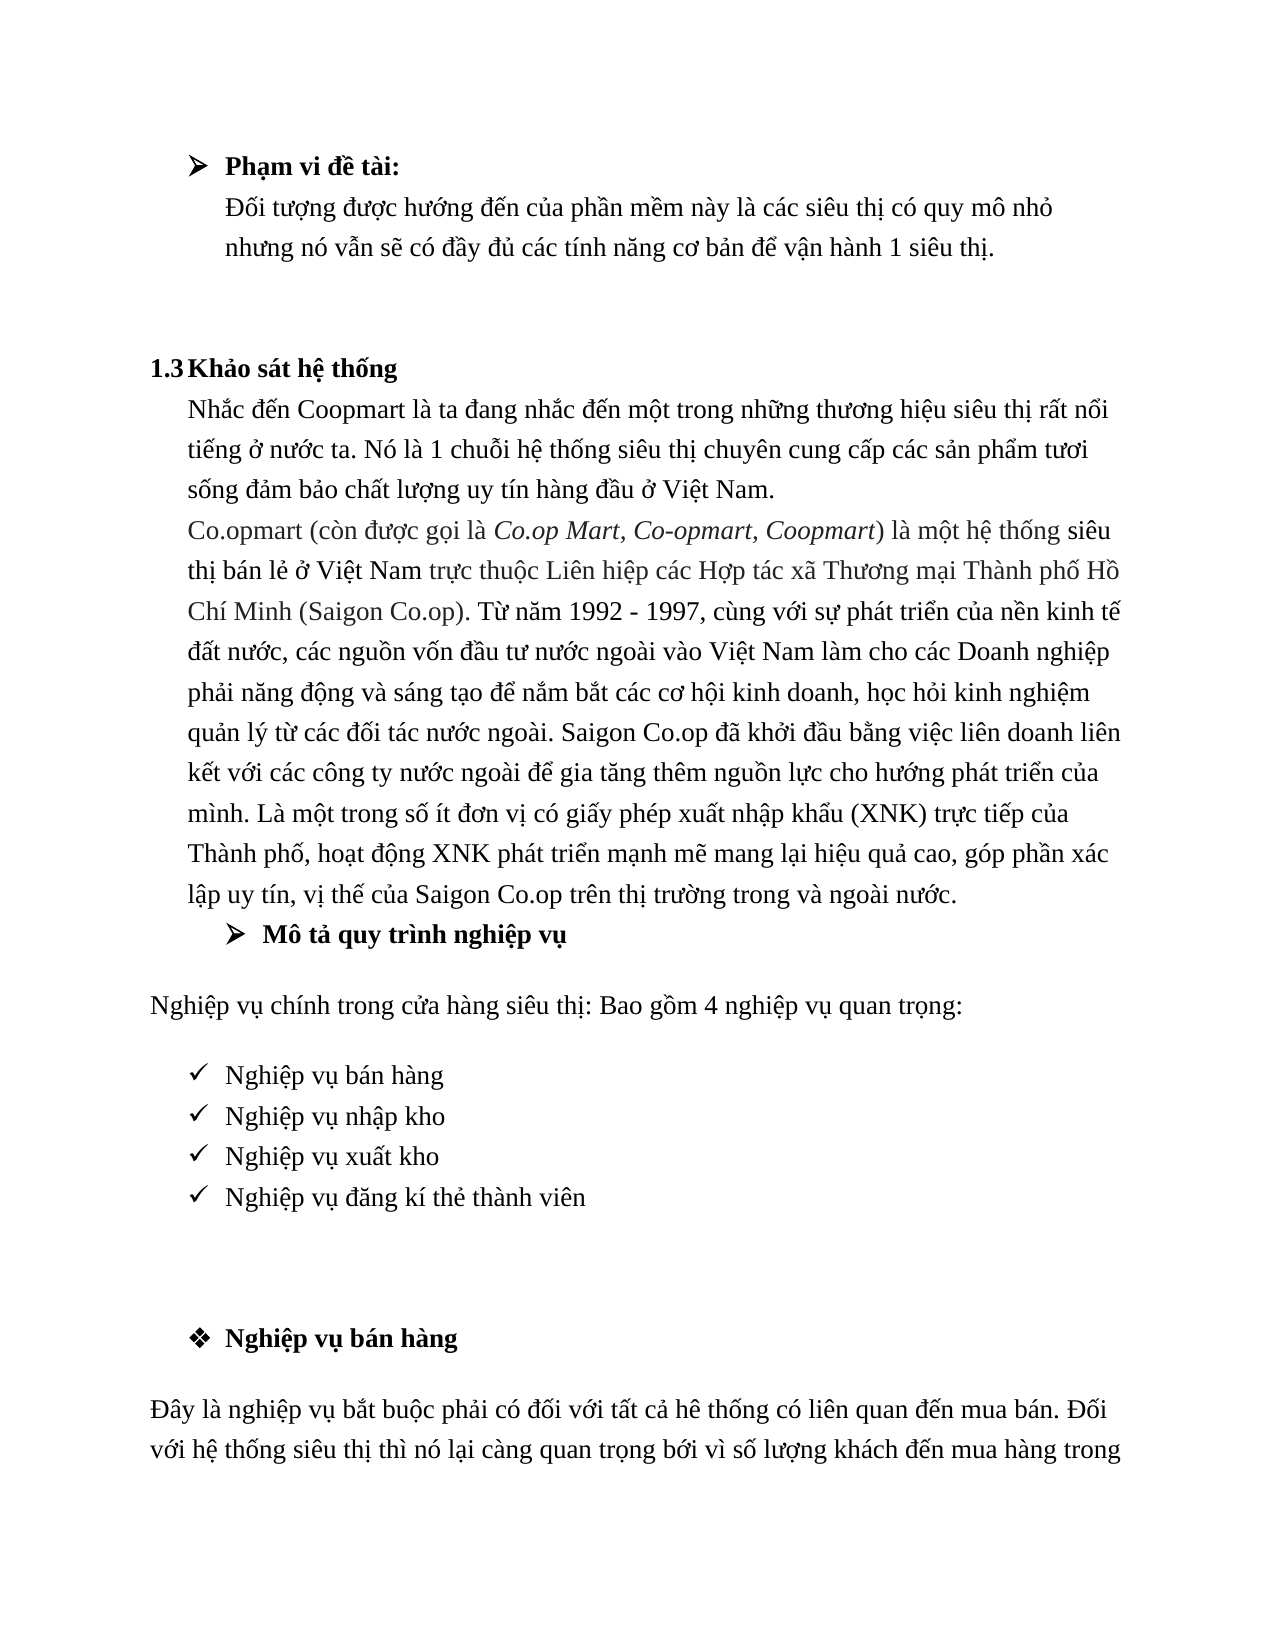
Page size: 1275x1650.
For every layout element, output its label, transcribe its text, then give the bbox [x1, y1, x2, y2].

list Nghiệp vụ xuất kho [187, 1140, 1125, 1172]
list Nghiệp vụ bán hàng [187, 1059, 1125, 1090]
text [150, 1393, 1125, 1464]
list Phạm vi đề tài: [187, 150, 1125, 181]
list Co.opmart (còn được gọi là Co.op Mart, Co-opmart, Coopmart) là một hệ thống siêu thị bán lẻ ở Việt Nam trực thuộc Liên hiệp các Hợp tác xã Thương mại Thành phố Hồ Chí Minh (Saigon Co.op). Từ năm 1992 - 1997, cùng với sự phát triển của nền kinh tế đất nước, các nguồn vốn đầu tư nước ngoài vào Việt Nam làm cho các Doanh nghiệp phải năng động và sáng tạo để nắm bắt các cơ hội kinh doanh, học hỏi kinh nghiệm quản lý từ các đối tác nước ngoài. Saigon Co.op đã khởi đầu bằng việc liên doanh liên kết với các công ty nước ngoài để gia tăng thêm nguồn lực cho hướng phát triển của mình. Là một trong số ít đơn vị có giấy phép xuất nhập khẩu (XNK) trực tiếp của Thành phố, hoạt động XNK phát triển mạnh mẽ mang lại hiệu quả cao, góp phần xác lập uy tín, vị thế của Saigon Co.op trên thị trường trong và ngoài nước. [187, 514, 1125, 909]
list Nghiệp vụ bán hàng [187, 1322, 1125, 1353]
list Nghiệp vụ đăng kí thẻ thành viên [187, 1181, 1125, 1212]
list Đối tượng được hướng đến của phần mềm này là các siêu thị có quy mô nhỏ nhưng nó vẫn sẽ có đầy đủ các tính năng cơ bản để vận hành 1 siêu thị. [225, 191, 1125, 262]
list Khảo sát hệ thống [150, 352, 1125, 383]
list Nhắc đến Coopmart là ta đang nhắc đến một trong những thương hiệu siêu thị rất nổi tiếng ở nước ta. Nó là 1 chuỗi hệ thống siêu thị chuyên cung cấp các sản phẩm tươi sống đảm bảo chất lượng uy tín hàng đầu ở Việt Nam. [187, 393, 1125, 505]
list Mô tả quy trình nghiệp vụ [225, 918, 1125, 949]
text Nghiệp vụ chính trong cửa hàng siêu thị: Bao gồm 4 nghiệp vụ quan trọng: [150, 989, 1125, 1020]
list Nghiệp vụ nhập kho [187, 1100, 1125, 1131]
